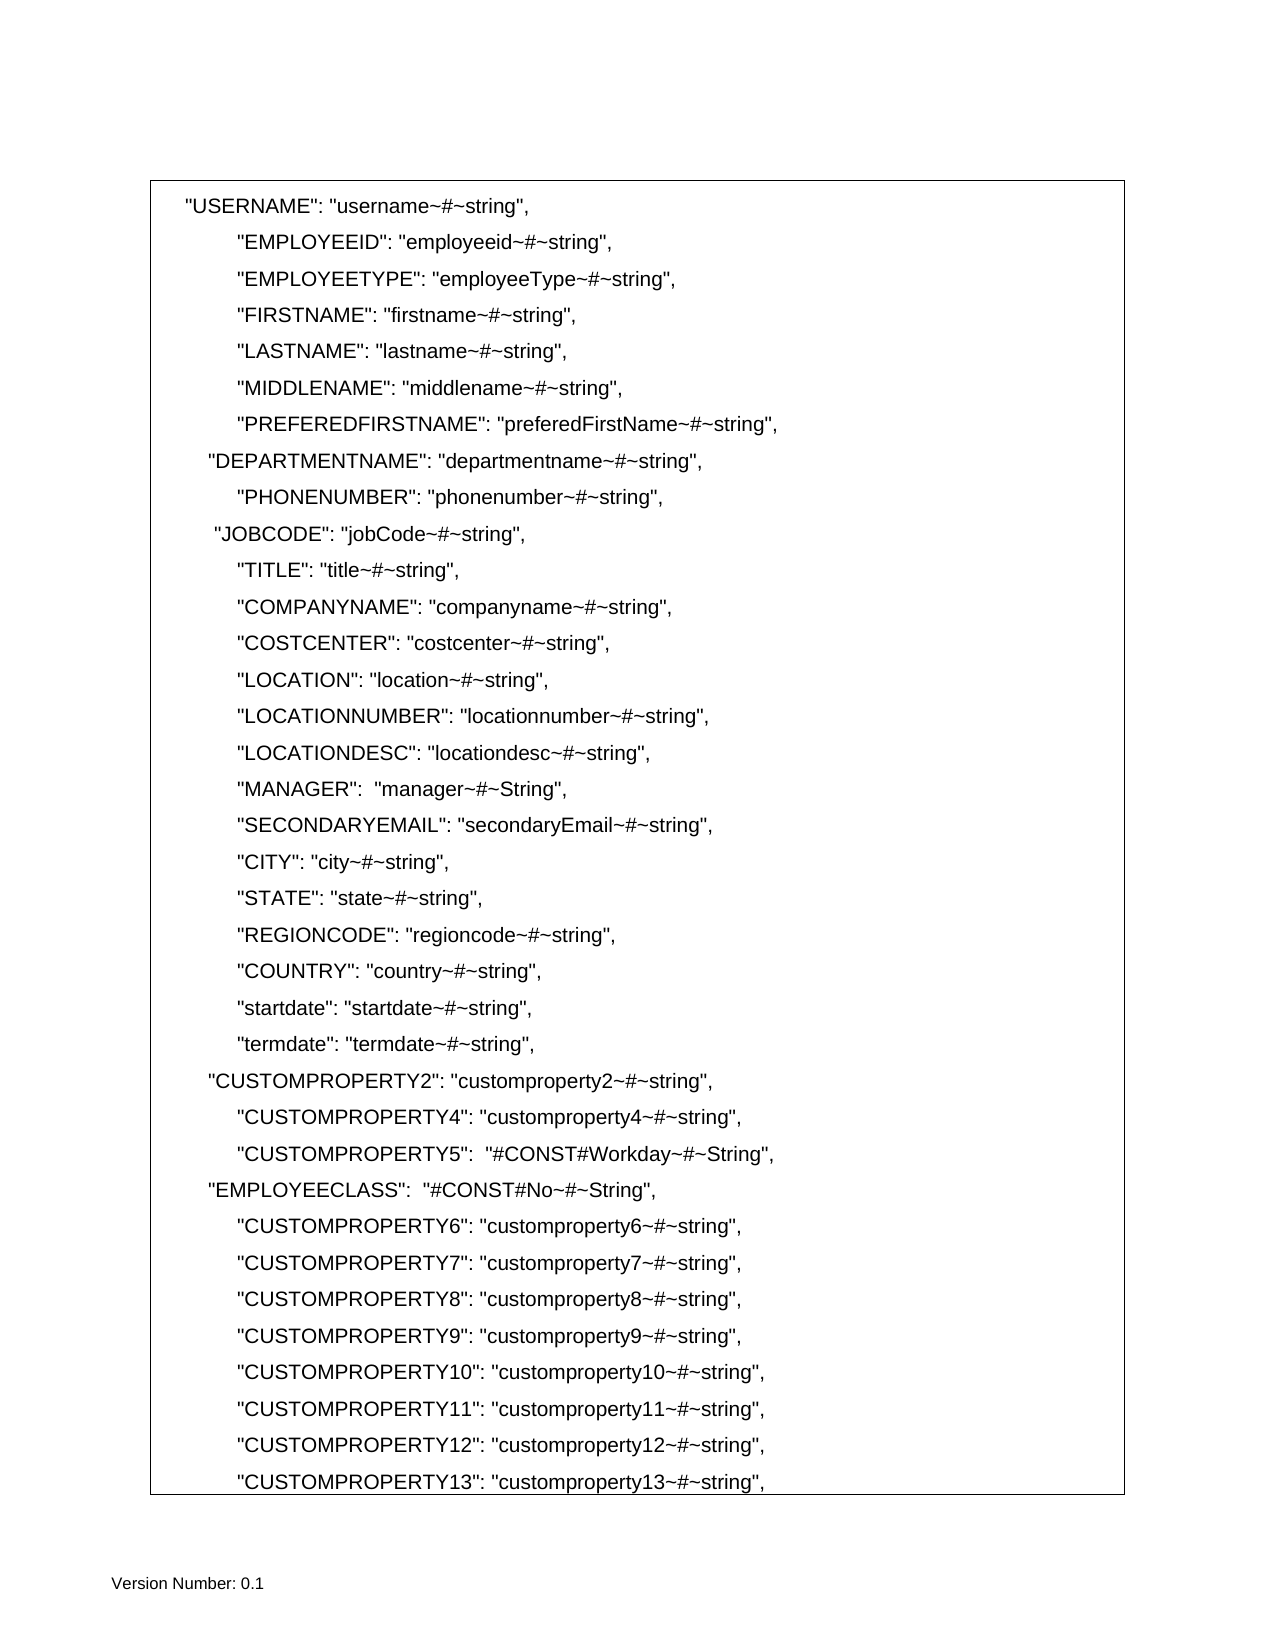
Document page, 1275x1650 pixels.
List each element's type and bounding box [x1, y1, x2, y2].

table_header [151, 181, 1124, 1493]
